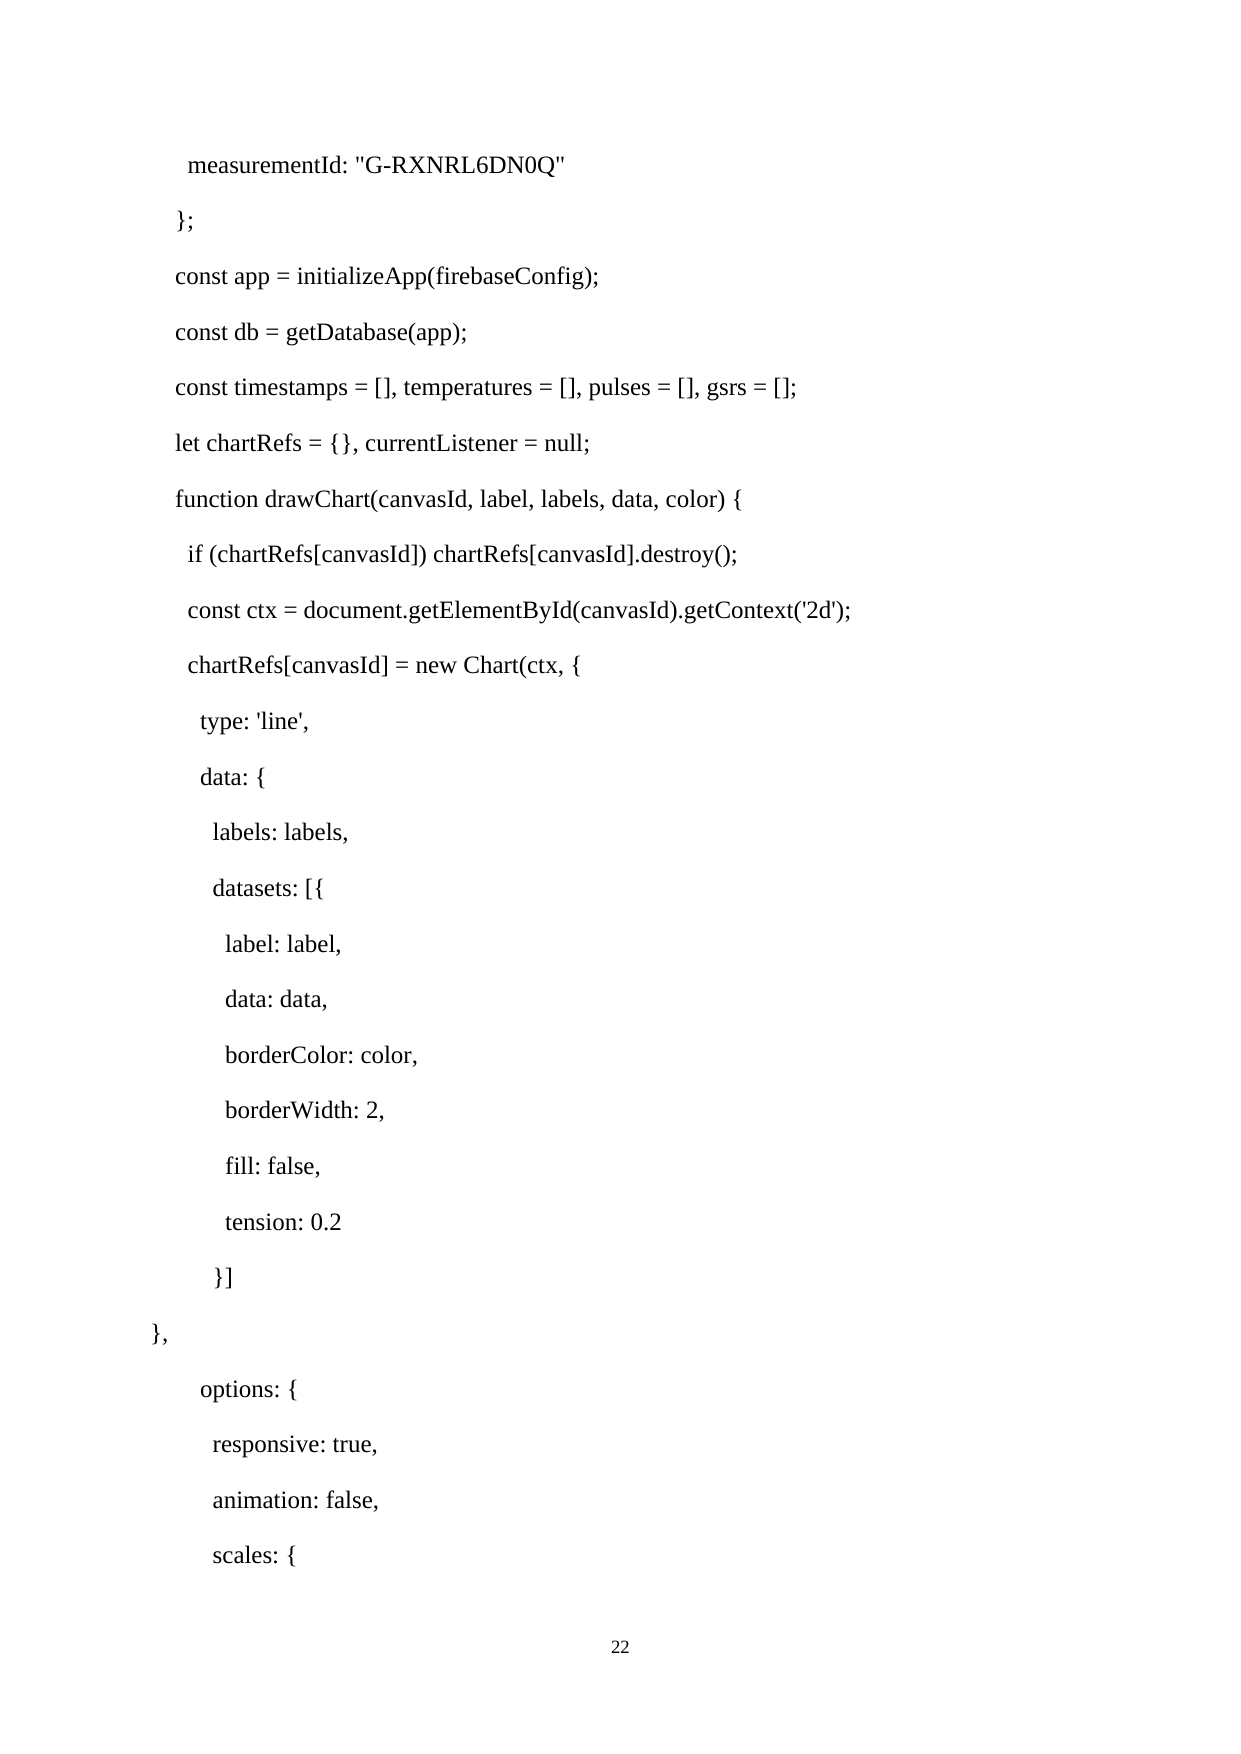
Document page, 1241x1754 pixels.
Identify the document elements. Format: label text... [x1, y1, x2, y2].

text borderWidth: 2, [150, 1096, 1090, 1124]
text let chartRefs = {}, currentListener = null; [150, 428, 1090, 457]
text scales: { [150, 1541, 1090, 1569]
text responsive: true, [150, 1429, 1090, 1458]
text }] [150, 1262, 1090, 1291]
text borderColor: color, [150, 1040, 1090, 1069]
text fill: false, [150, 1151, 1090, 1180]
text animation: false, [150, 1485, 1090, 1514]
text const timestamps = [], temperatures = [], pulses = [], gsrs = []; [150, 372, 1090, 401]
text label: label, [150, 929, 1090, 957]
text const ctx = document.getElementById(canvasId).getContext('2d'); [150, 595, 1090, 624]
text labels: labels, [150, 817, 1090, 846]
text }; [150, 206, 1090, 234]
text data: data, [150, 984, 1090, 1013]
text const db = getDatabase(app); [150, 317, 1090, 346]
text options: { [150, 1374, 1090, 1402]
text function drawChart(canvasId, label, labels, data, color) { [150, 484, 1090, 512]
text datasets: [{ [150, 873, 1090, 902]
text chartRefs[canvasId] = new Chart(ctx, { [150, 651, 1090, 679]
text if (chartRefs[canvasId]) chartRefs[canvasId].destroy(); [150, 539, 1090, 568]
text measurementId: "G-RXNRL6DN0Q" [150, 150, 1090, 179]
text const app = initializeApp(firebaseConfig); [150, 261, 1090, 290]
text }, [150, 1318, 1090, 1347]
text tension: 0.2 [150, 1207, 1090, 1236]
text data: { [150, 762, 1090, 791]
text type: 'line', [150, 706, 1090, 735]
